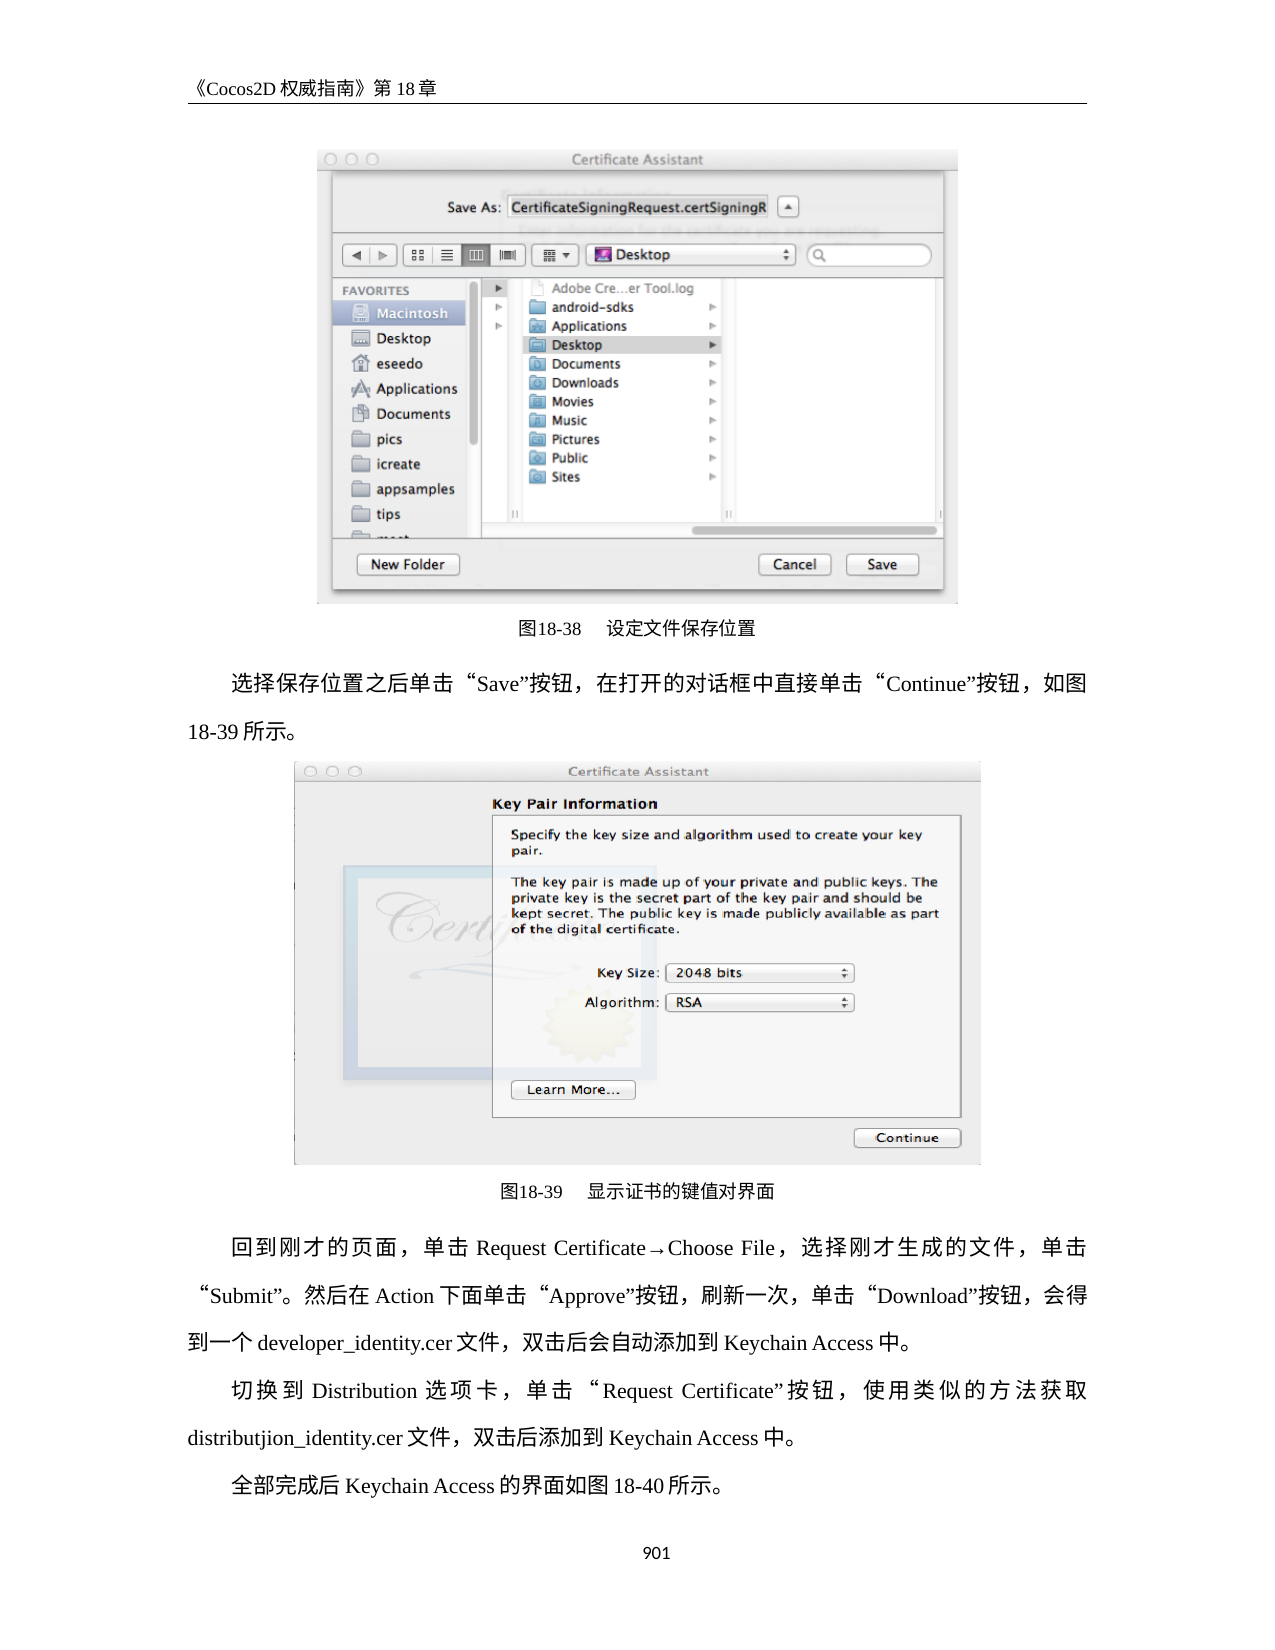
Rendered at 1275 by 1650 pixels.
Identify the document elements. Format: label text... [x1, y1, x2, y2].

picture [317, 149, 958, 604]
text 选择保存位置之后单击“Save”按钮，在打开的对话框中直接单击“Continue”按钮，如图18-39所示。 [187, 666, 1087, 746]
text 设定文件保存位置 [187, 616, 1087, 641]
text 回到刚才的页面，单击Request Certificate→Choose File，选择刚才生成的文件，单击“Submit”。然后在Action下面单击“Approve”按钮，刷新一次，单击“Download”按钮，会得到一个developer_identity.cer文件，双击后会自动添加到Keychain Access中。 [187, 1230, 1087, 1357]
text 切换到Distribution选项卡，单击“Request Certificate”按钮，使用类似的方法获取distributjion_identity.cer文件，双击后添加到Keychain Access中。 [187, 1373, 1087, 1452]
picture [294, 761, 981, 1165]
text 全部完成后Keychain Access的界面如图18-40所示。 [187, 1468, 1087, 1499]
text 显示证书的键值对界面 [187, 1177, 1087, 1204]
